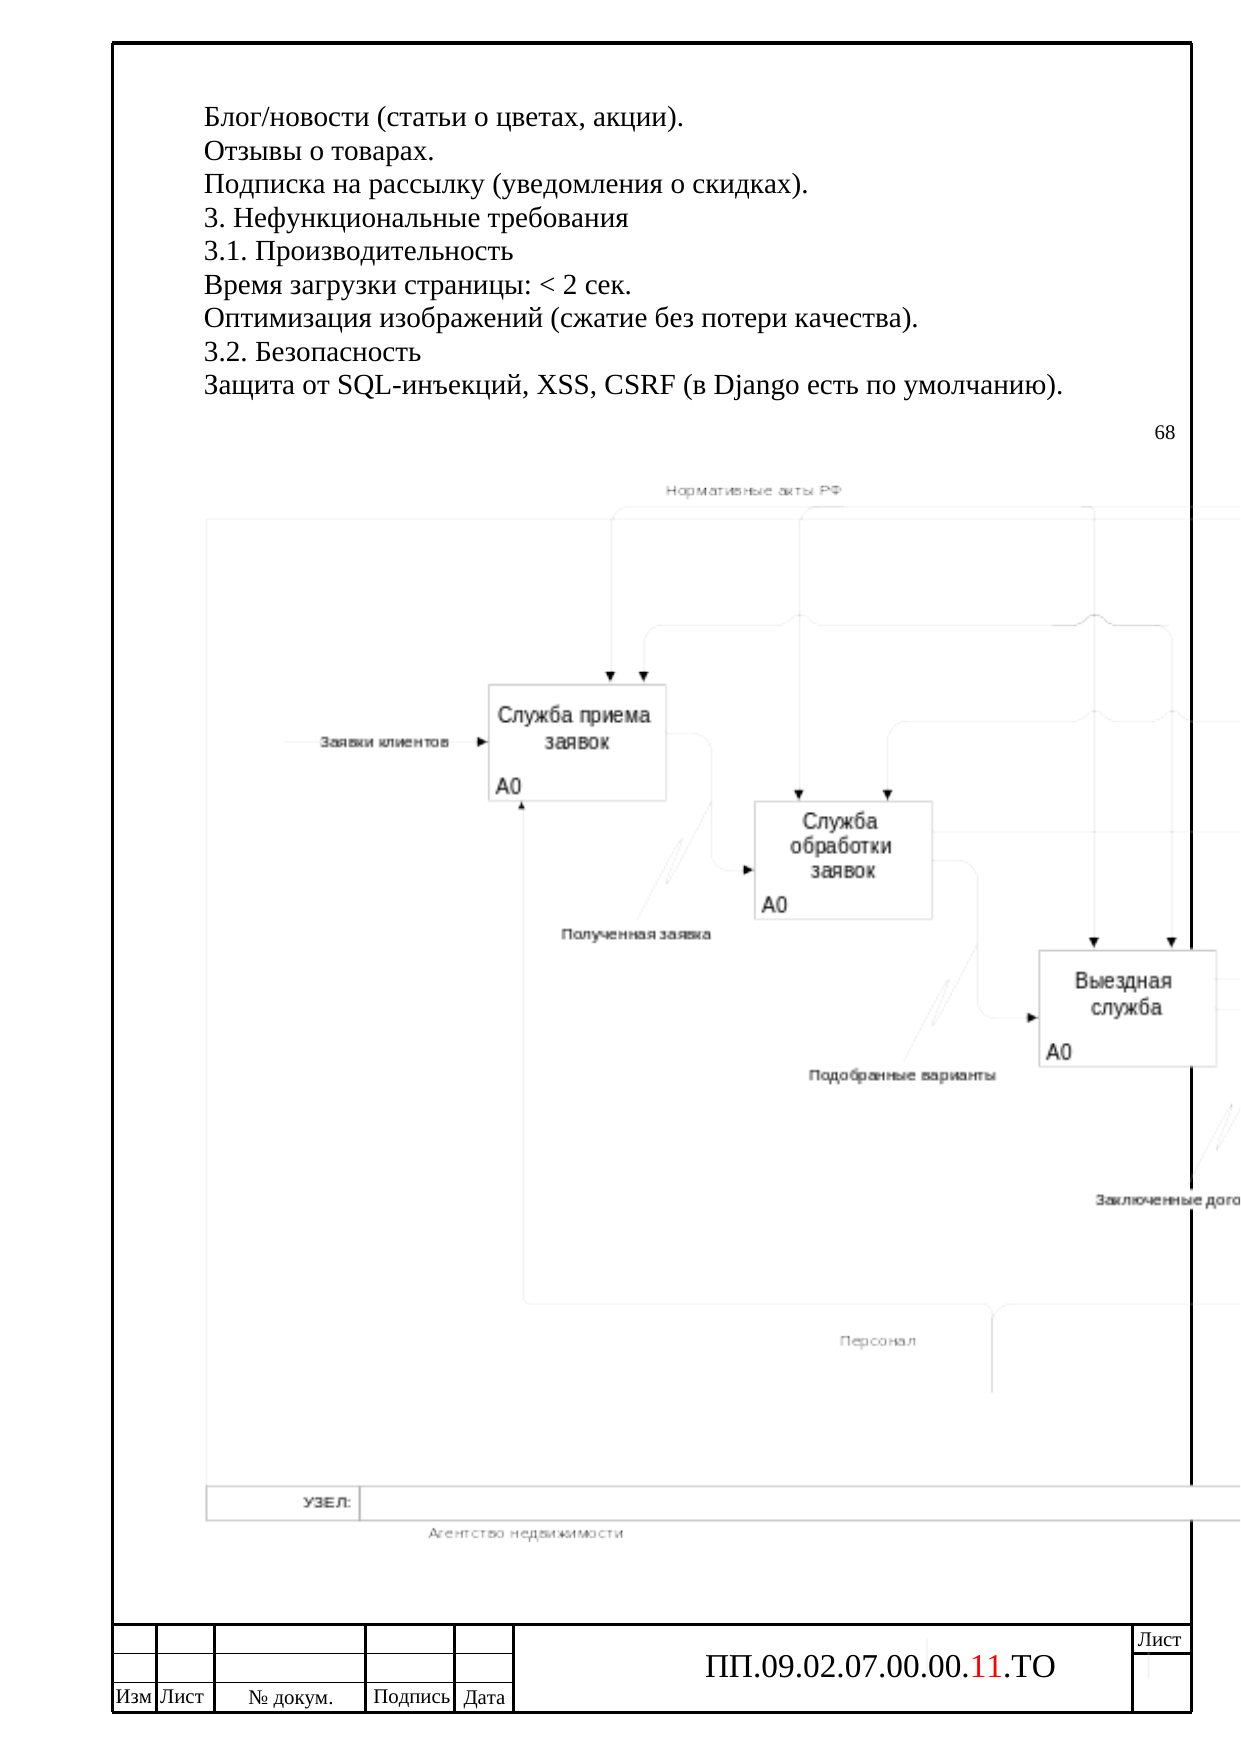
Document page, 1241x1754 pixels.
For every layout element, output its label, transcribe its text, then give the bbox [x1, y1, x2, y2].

text Подписка на рассылку (уведомления о скидках). [130, 166, 1175, 200]
text Блог/новости (статьи о цветах, акции). [130, 99, 1175, 133]
text 3. Нефункциональные требования [130, 200, 1175, 233]
text 3.2. Безопасность [130, 334, 1175, 367]
text 3.1. Производительность [130, 233, 1175, 267]
text Защита от SQL-инъекций, XSS, CSRF (в Django есть по умолчанию). [130, 367, 1175, 401]
text Отзывы о товарах. [130, 133, 1175, 166]
text Оптимизация изображений (сжатие без потери качества). [130, 300, 1175, 334]
text Время загрузки страницы: < 2 сек. [130, 267, 1175, 300]
